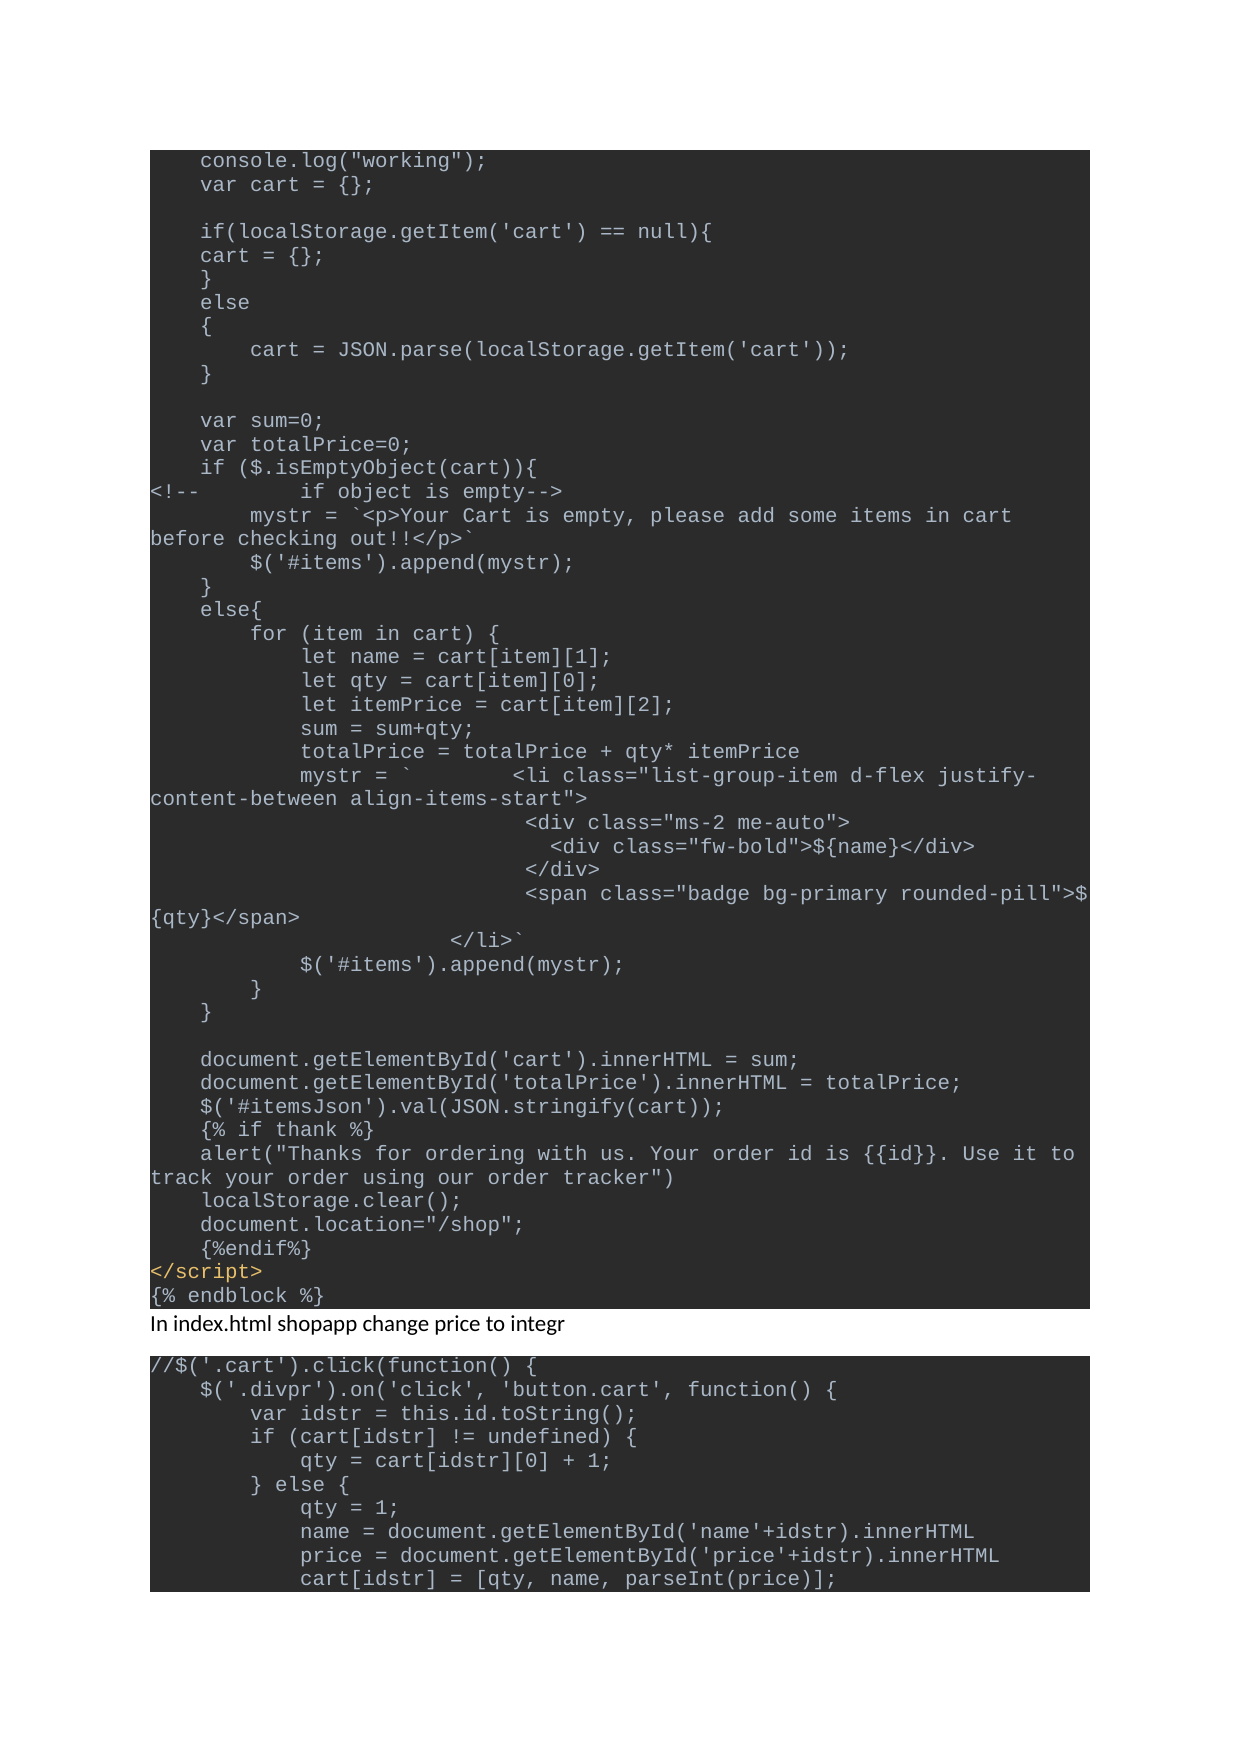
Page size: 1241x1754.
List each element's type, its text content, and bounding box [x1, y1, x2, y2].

text In index.html shopapp change price to integr [150, 1309, 1090, 1337]
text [150, 1356, 1090, 1592]
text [150, 150, 1090, 1309]
